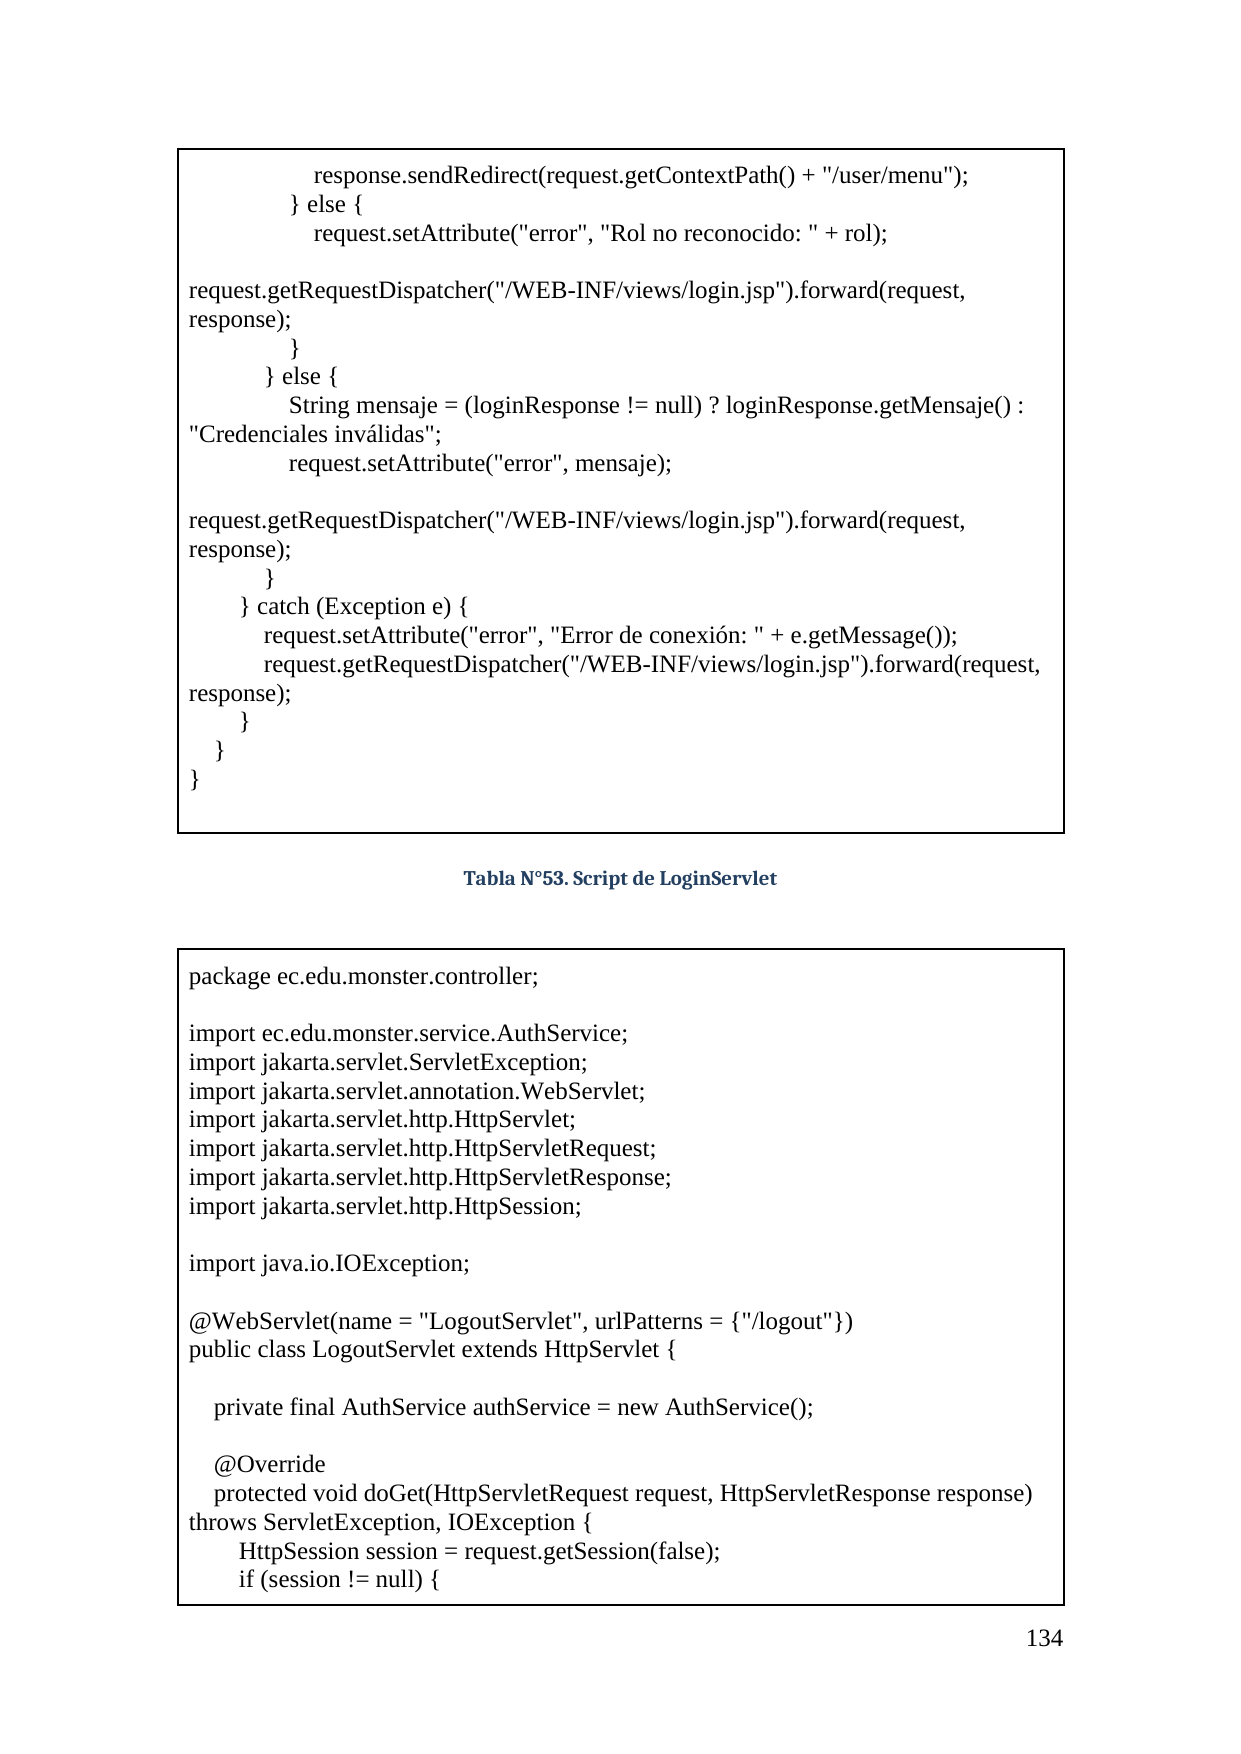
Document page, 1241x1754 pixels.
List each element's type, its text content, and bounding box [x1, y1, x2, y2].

subtitle Tabla N°53. Script de LoginServlet [177, 867, 1063, 891]
